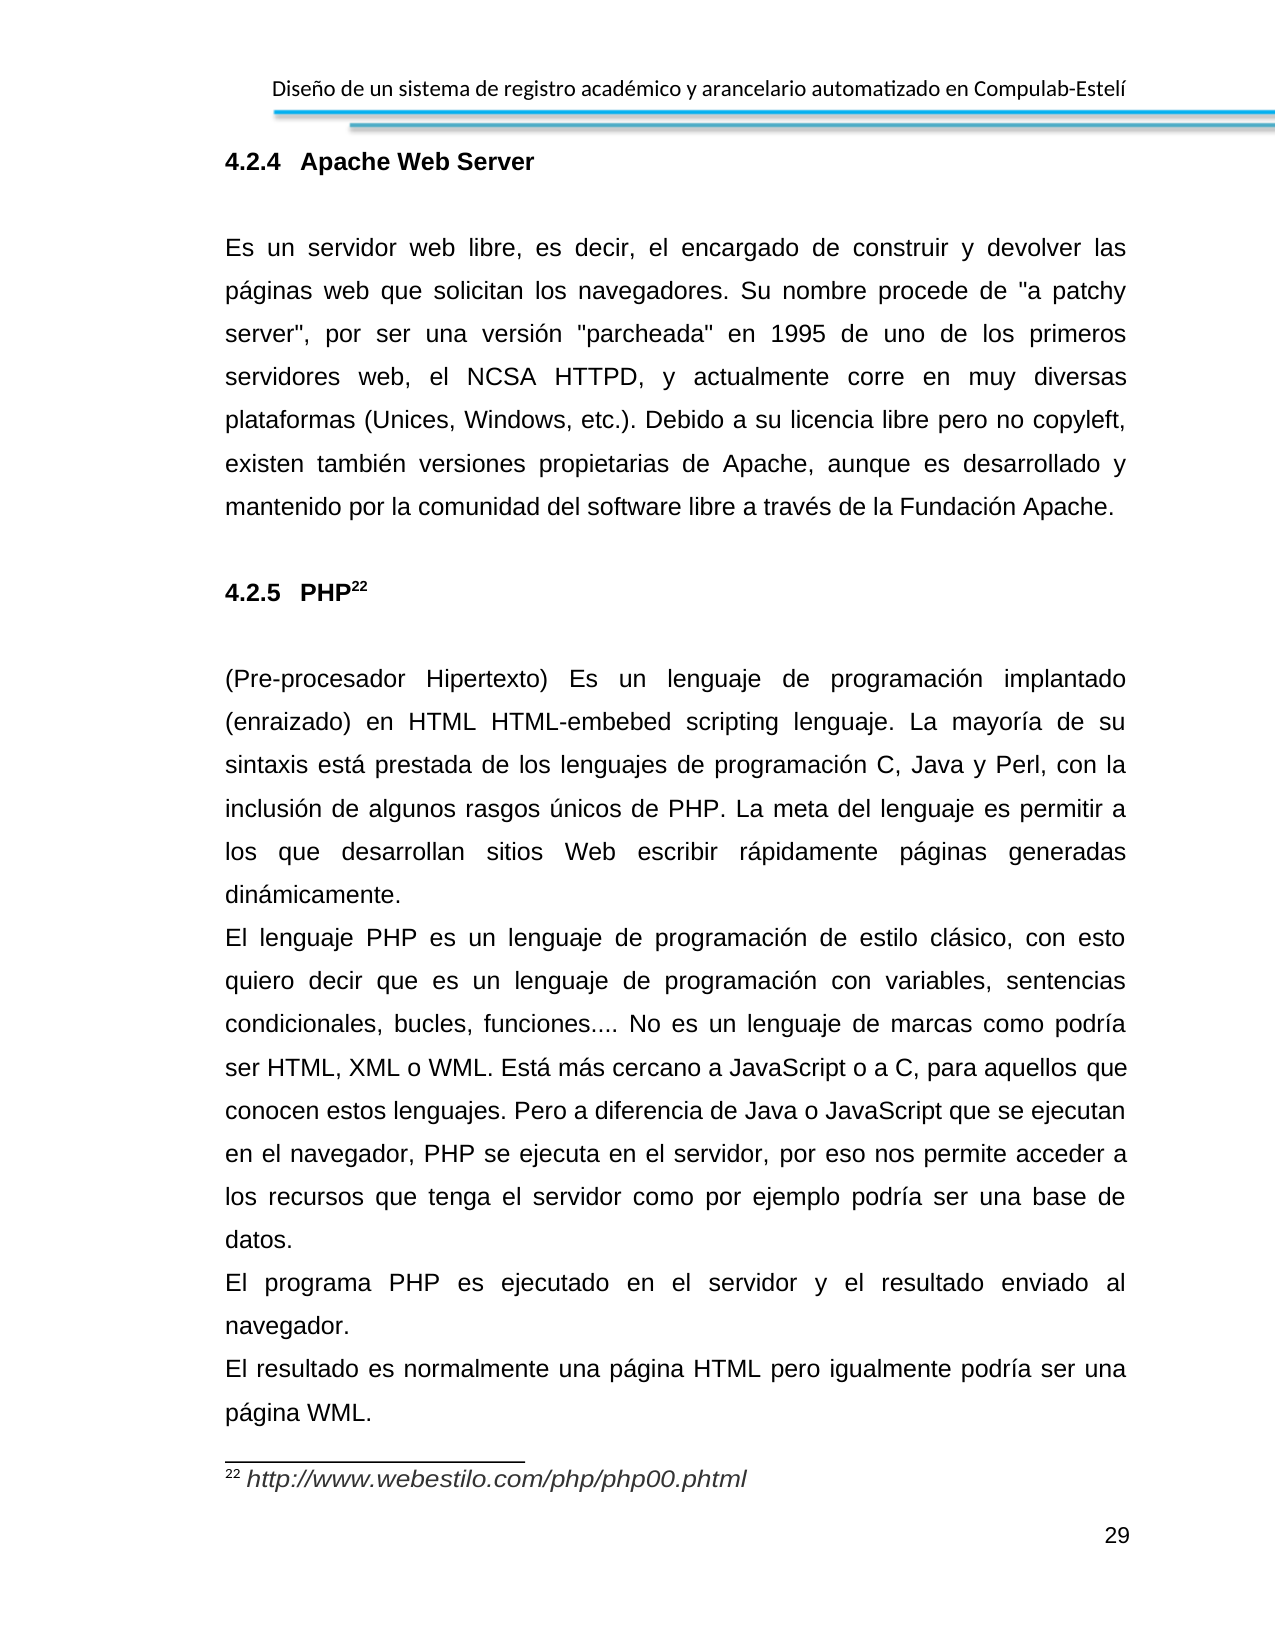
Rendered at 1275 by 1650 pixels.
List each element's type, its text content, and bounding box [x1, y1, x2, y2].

text El resultado es normalmente una página HTML pero igualmente podría ser una página WML. [225, 1354, 1127, 1426]
text Es un servidor web libre, es decir, el encargado de construir y devolver las páginas web que solicitan los navegadores. Su nombre procede de "a patchy server", por ser una versión "parcheada" en 1995 de uno de los primeros servidores web, el NCSA HTTPD, y actualmente corre en muy diversas plataformas (Unices, Windows, etc.). Debido a su licencia libre pero no copyleft, existen también versiones propietarias de Apache, aunque es desarrollado y mantenido por la comunidad del software libre a través de la Fundación Apache. [225, 233, 1128, 520]
subtitle Apache Web Server [225, 147, 1256, 175]
text (Pre-procesador Hipertexto) Es un lenguaje de programación implantado (enraizado) en HTML HTML-embebed scripting lenguaje. La mayoría de su sintaxis está prestada de los lenguajes de programación C, Java y Perl, con la inclusión de algunos rasgos únicos de PHP. La meta del lenguaje es permitir a los que desarrollan sitios Web escribir rápidamente páginas generadas dinámicamente. [225, 664, 1128, 909]
text 22 http://www.webestilo.com/php/php00.phtml [225, 1464, 1256, 1494]
subtitle PHP22 [225, 578, 1256, 607]
text El lenguaje PHP es un lenguaje de programación de estilo clásico, con esto quiero decir que es un lenguaje de programación con variables, sentencias condicionales, bucles, funciones.... No es un lenguaje de marcas como podría ser HTML, XML o WML. Está más cercano a JavaScript o a C, para aquellos que conocen estos lenguajes. Pero a diferencia de Java o JavaScript que se ejecutan en el navegador, PHP se ejecuta en el servidor, por eso nos permite acceder a los recursos que tenga el servidor como por ejemplo podría ser una base de datos. [225, 923, 1128, 1254]
text El programa PHP es ejecutado en el servidor y el resultado enviado al navegador. [225, 1268, 1127, 1340]
picture [266, 105, 1275, 140]
